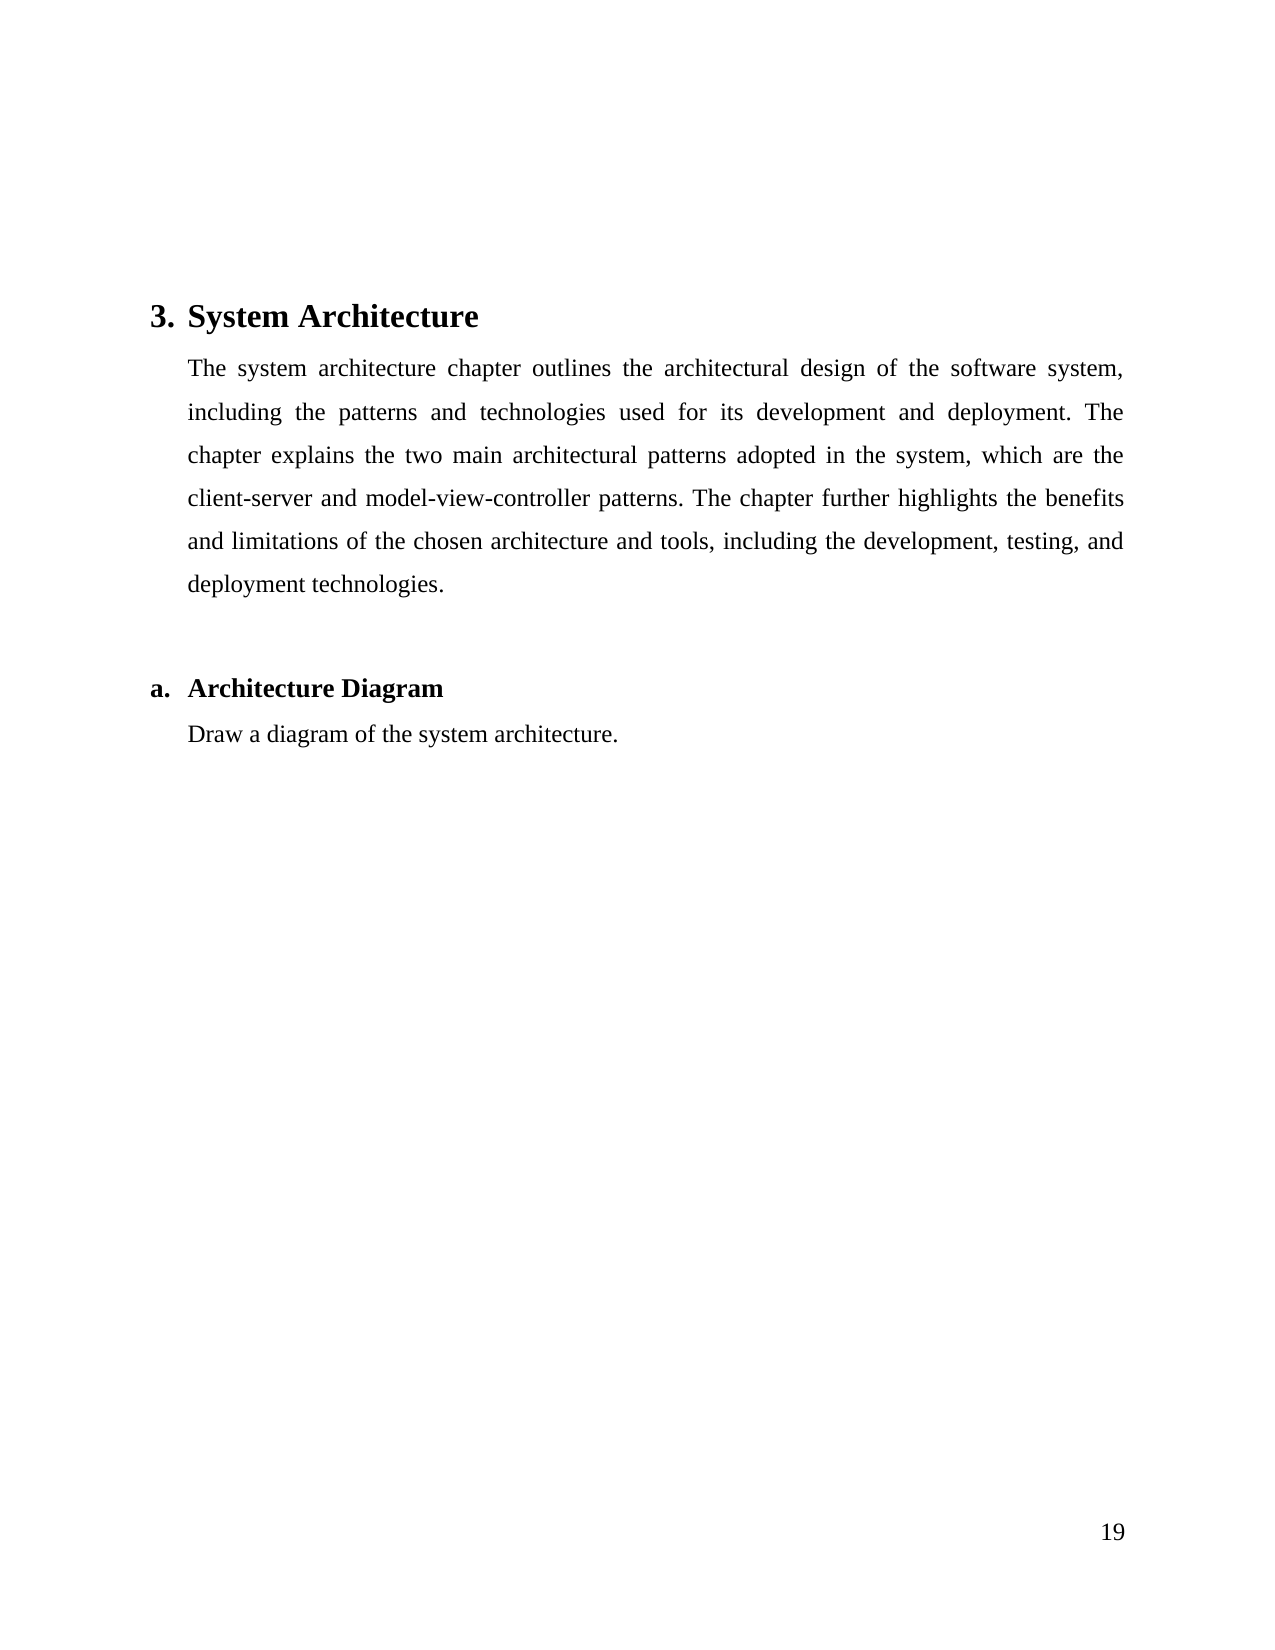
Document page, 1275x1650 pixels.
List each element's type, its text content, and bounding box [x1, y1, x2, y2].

text Draw a diagram of the system architecture. [187, 719, 1125, 747]
subtitle System Architecture [150, 296, 1125, 334]
text The system architecture chapter outlines the architectural design of the software system, including the patterns and technologies used for its development and deployment. The chapter explains the two main architectural patterns adopted in the system, which are the client-server and model-view-controller patterns. The chapter further highlights the benefits and limitations of the chosen architecture and tools, including the development, testing, and deployment technologies. [187, 353, 1125, 598]
subtitle Architecture Diagram [150, 672, 1125, 703]
